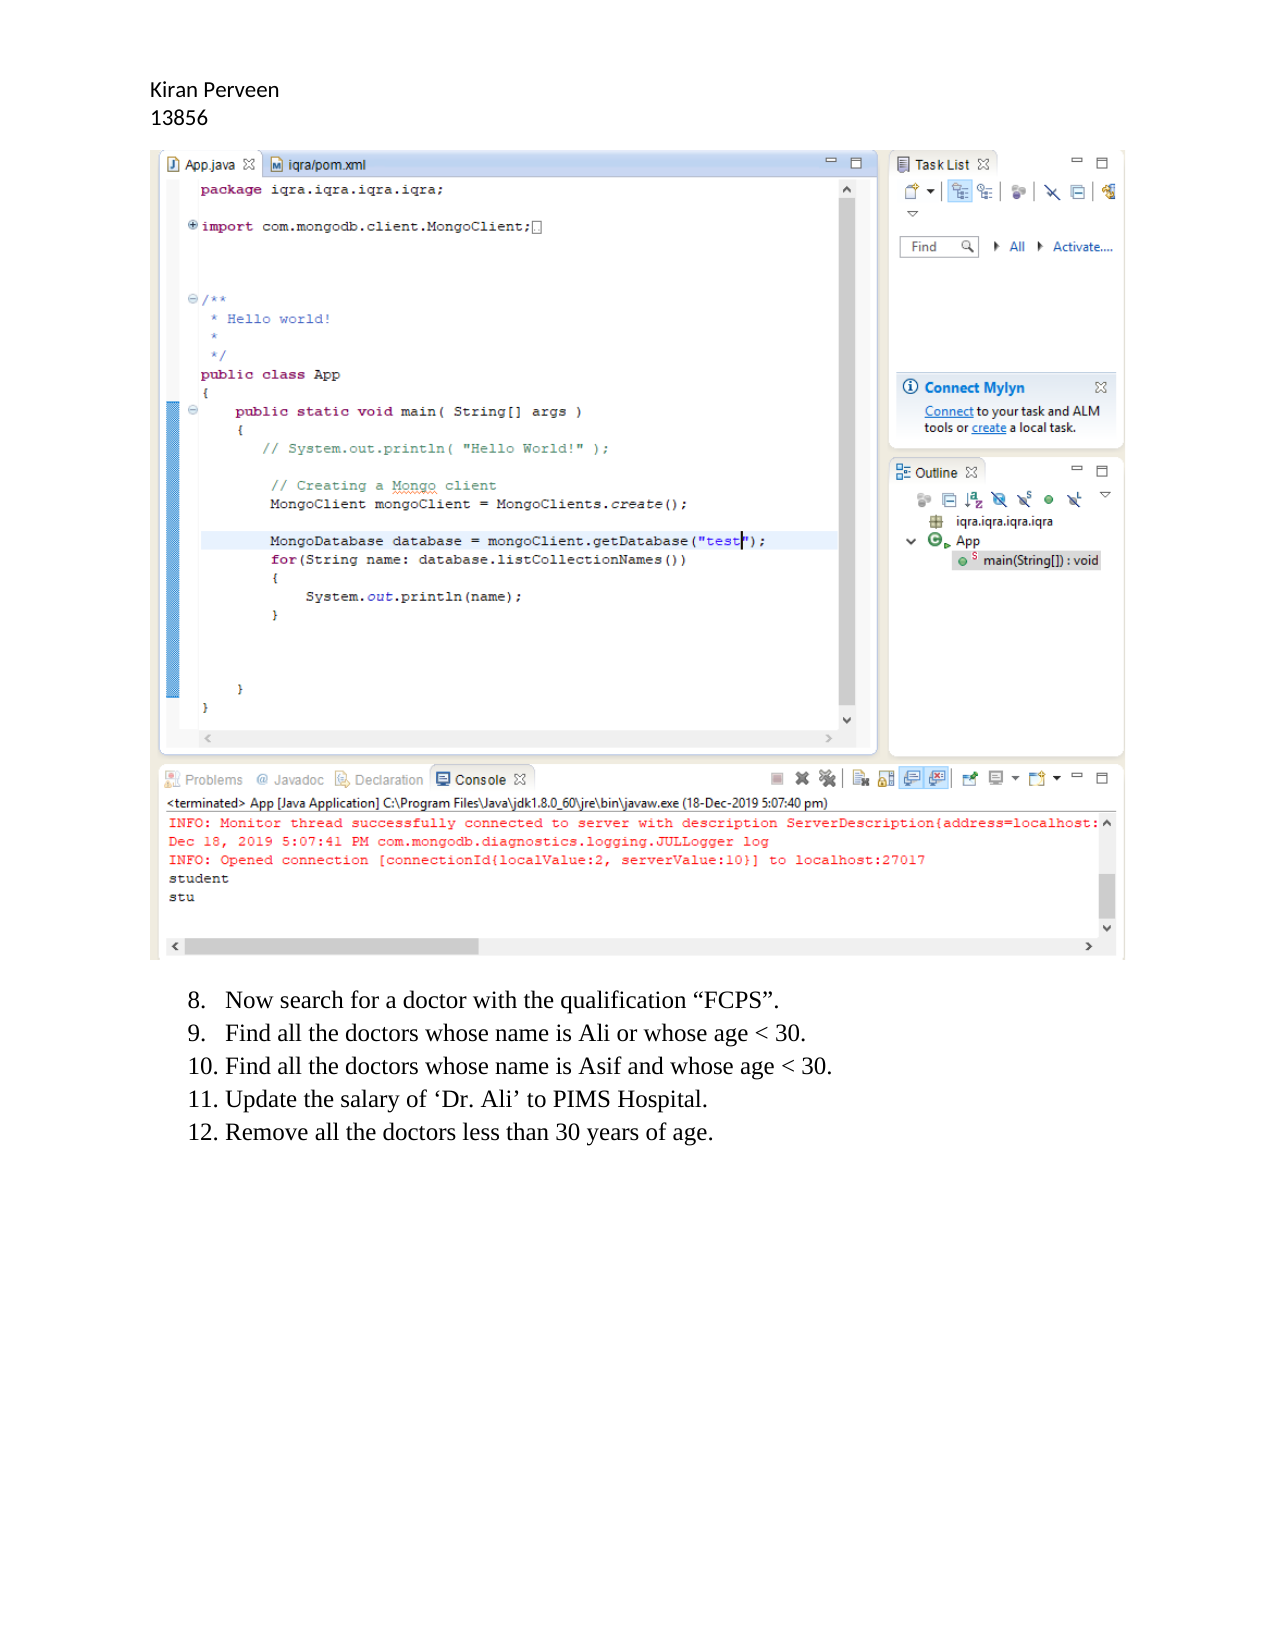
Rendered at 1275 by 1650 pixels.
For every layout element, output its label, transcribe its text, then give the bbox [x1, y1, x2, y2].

list Now search for a doctor with the qualification “FCPS”. [187, 985, 1125, 1013]
list Find all the doctors whose name is Ali or whose age < 30. [187, 1018, 1125, 1047]
list Remove all the doctors less than 30 years of age. [187, 1117, 1125, 1146]
list Find all the doctors whose name is Asif and whose age < 30. [187, 1051, 1125, 1079]
list Update the salary of ‘Dr. Ali’ to PIMS Hospital. [187, 1084, 1125, 1113]
picture [150, 150, 1125, 960]
